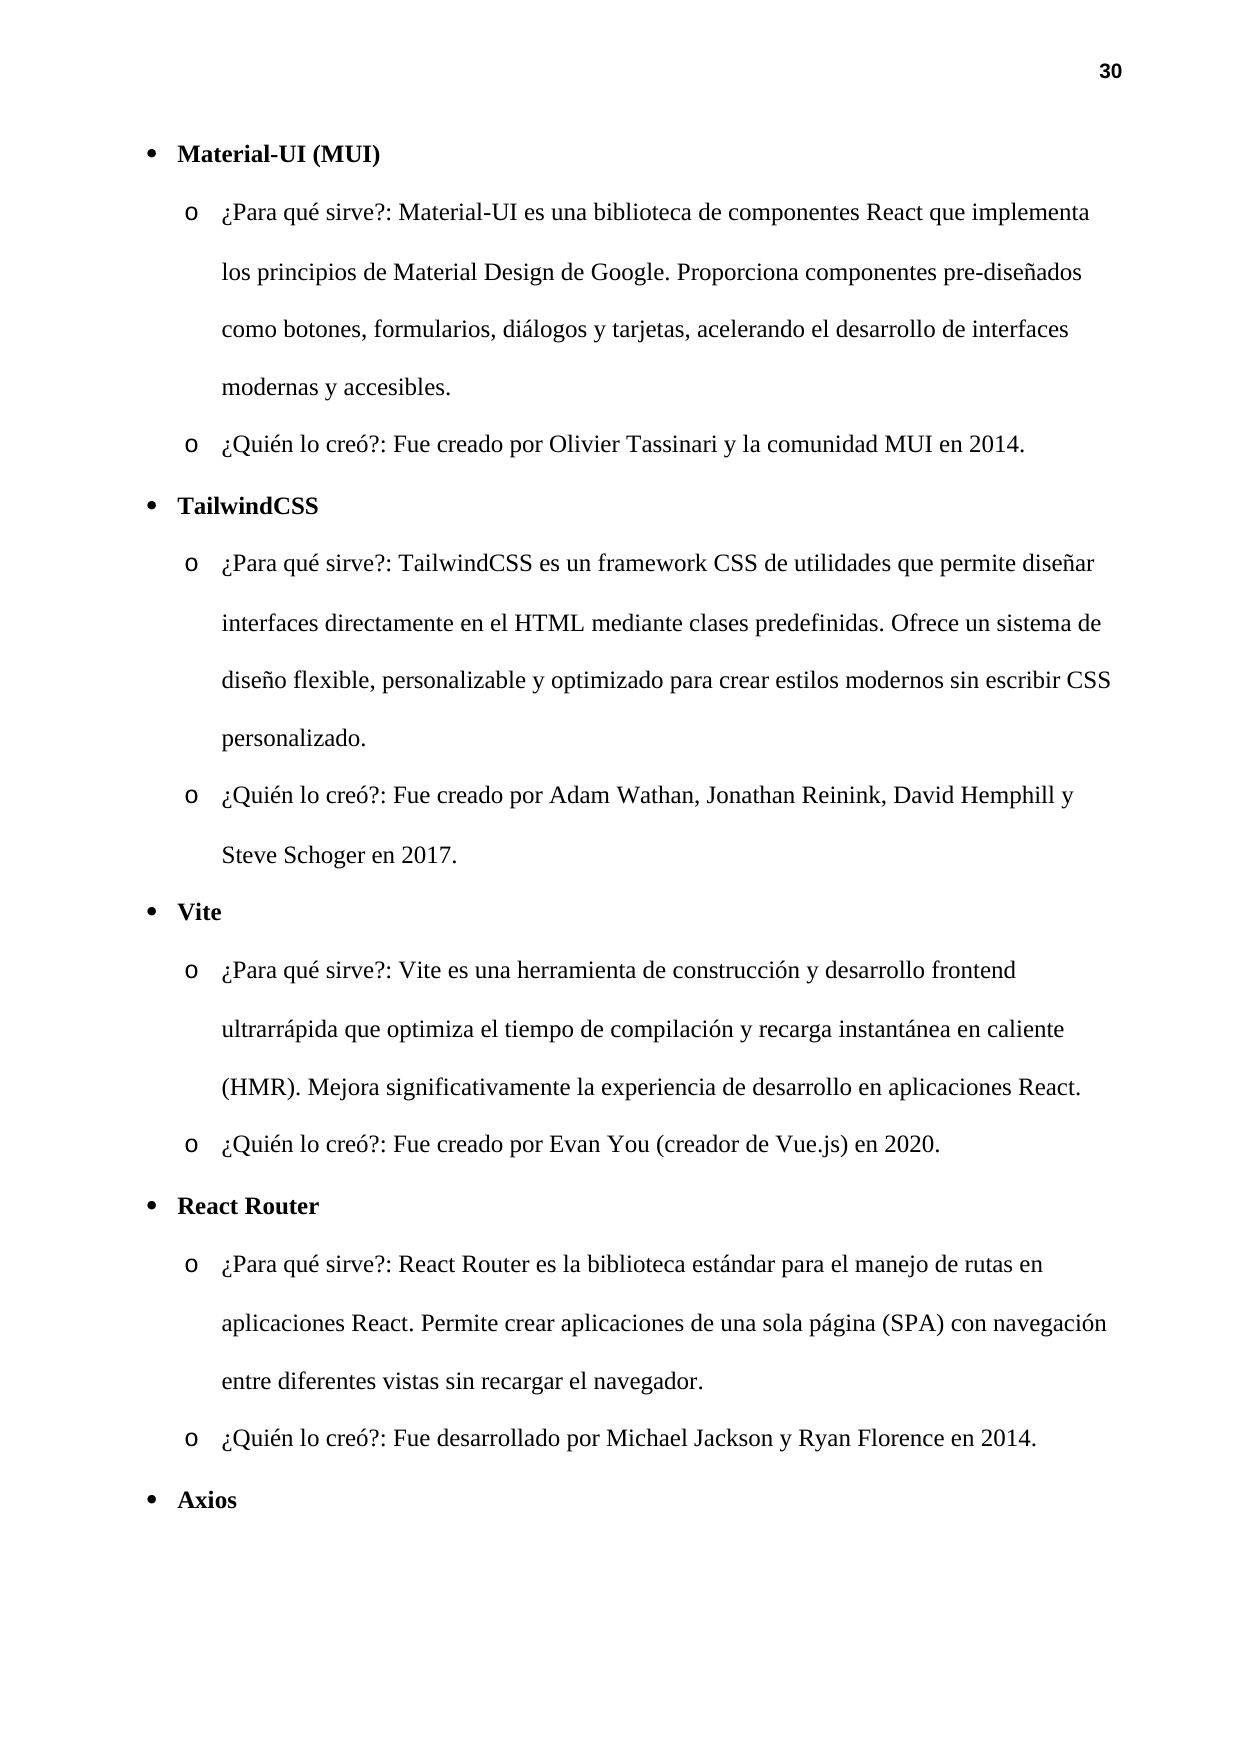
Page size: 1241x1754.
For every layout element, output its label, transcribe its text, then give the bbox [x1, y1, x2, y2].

subtitle ¿Quién lo creó?: Fue creado por Evan You (creador de Vue.js) en 2020. [184, 1129, 1117, 1160]
subtitle ¿Quién lo creó?: Fue creado por Olivier Tassinari y la comunidad MUI en 2014. [184, 429, 1117, 460]
subtitle ¿Para qué sirve?: TailwindCSS es un framework CSS de utilidades que permite diseñar interfaces directamente en el HTML mediante clases predefinidas. Ofrece un sistema de diseño flexible, personalizable y optimizado para crear estilos modernos sin escribir CSS personalizado. [184, 548, 1117, 752]
subtitle ¿Para qué sirve?: Material-UI es una biblioteca de componentes React que implementa los principios de Material Design de Google. Proporciona componentes pre-diseñados como botones, formularios, diálogos y tarjetas, acelerando el desarrollo de interfaces modernas y accesibles. [184, 197, 1117, 400]
subtitle TailwindCSS [147, 491, 1117, 519]
subtitle ¿Para qué sirve?: React Router es la biblioteca estándar para el manejo de rutas en aplicaciones React. Permite crear aplicaciones de una sola página (SPA) con navegación entre diferentes vistas sin recargar el navegador. [184, 1249, 1117, 1394]
subtitle Vite [147, 897, 1117, 926]
subtitle Material-UI (MUI) [147, 139, 1117, 168]
subtitle Axios [147, 1485, 1117, 1514]
subtitle React Router [147, 1191, 1117, 1220]
subtitle ¿Para qué sirve?: Vite es una herramienta de construcción y desarrollo frontend ultrarrápida que optimiza el tiempo de compilación y recarga instantánea en caliente (HMR). Mejora significativamente la experiencia de desarrollo en aplicaciones React. [184, 955, 1117, 1101]
subtitle ¿Quién lo creó?: Fue creado por Adam Wathan, Jonathan Reinink, David Hemphill y Steve Schoger en 2017. [184, 780, 1117, 869]
subtitle ¿Quién lo creó?: Fue desarrollado por Michael Jackson y Ryan Florence en 2014. [184, 1423, 1117, 1454]
